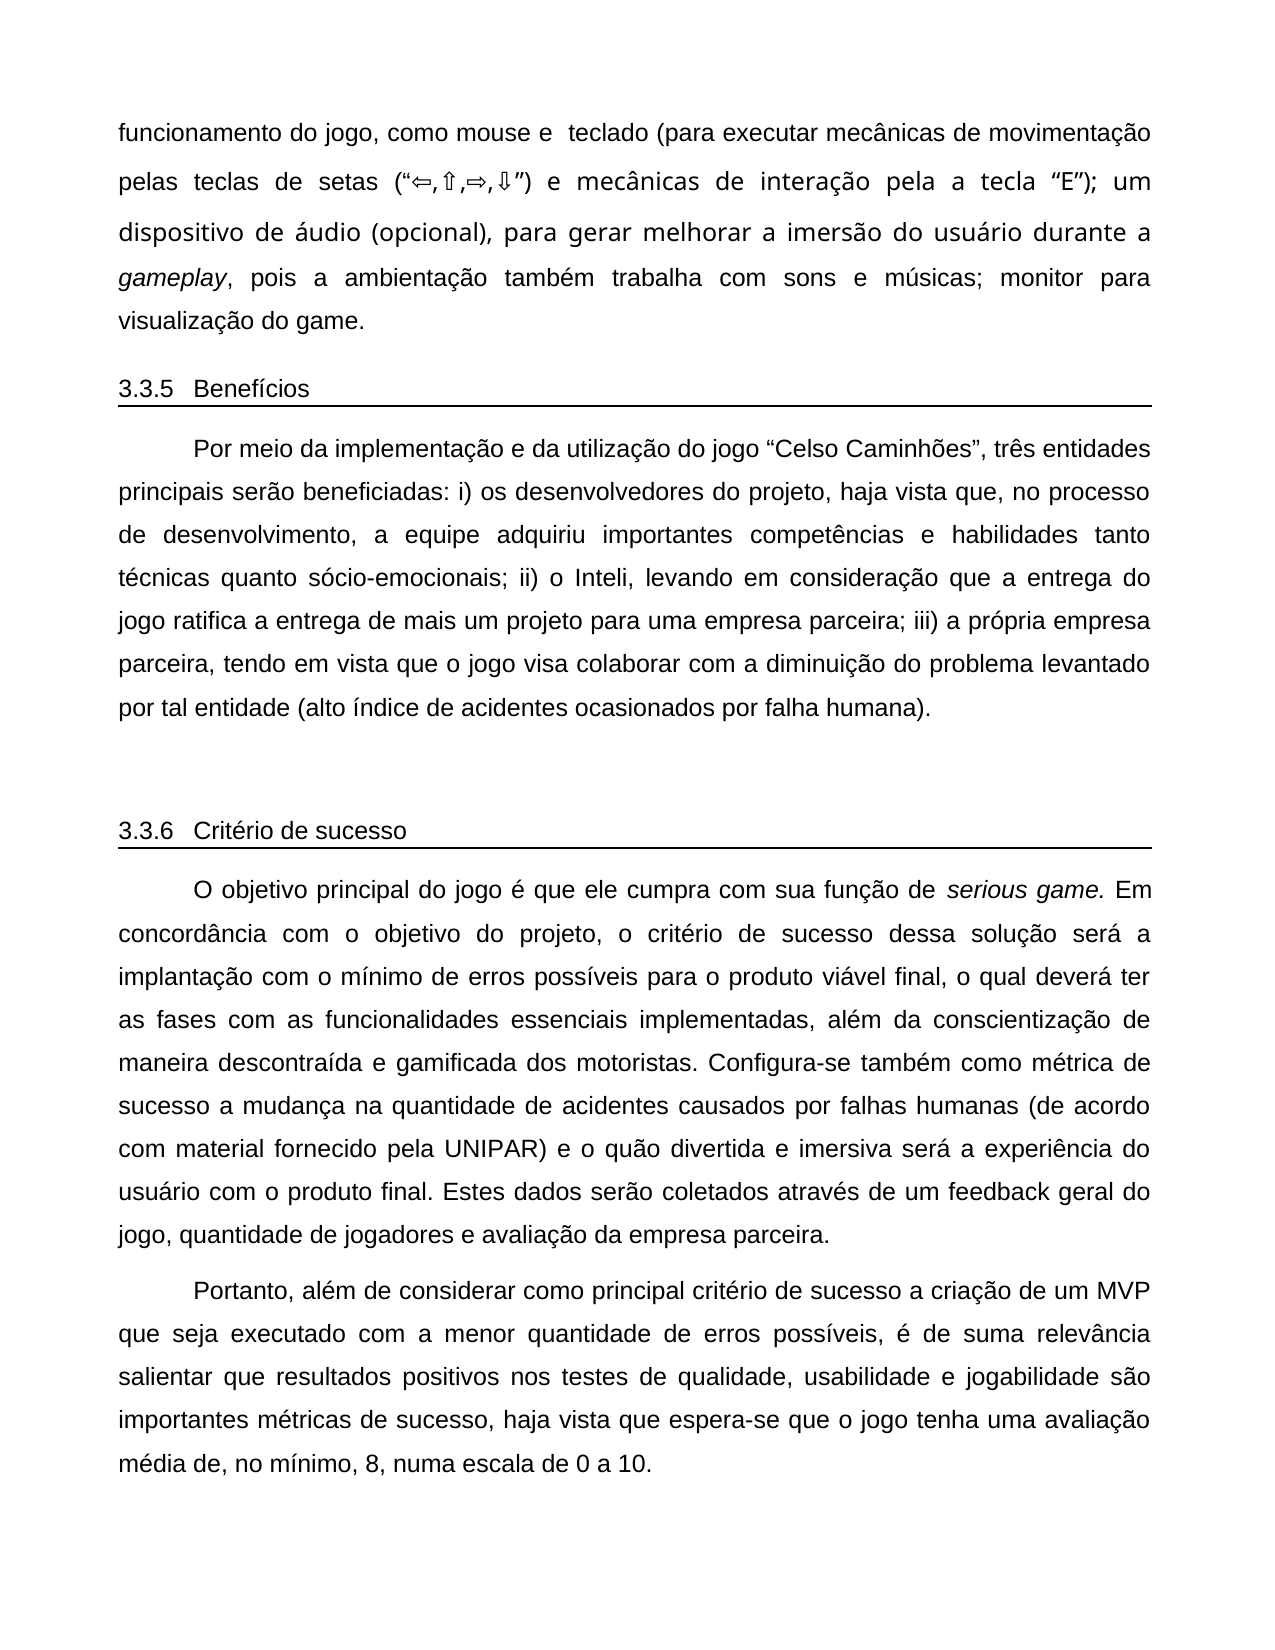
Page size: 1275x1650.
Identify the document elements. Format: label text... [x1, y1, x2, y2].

text Portanto, além de considerar como principal critério de sucesso a criação de um MVP que seja executado com a menor quantidade de erros possíveis, é de suma relevância salientar que resultados positivos nos testes de qualidade, usabilidade e jogabilidade são importantes métricas de sucesso, haja vista que espera-se que o jogo tenha uma avaliação média de, no mínimo, 8, numa escala de 0 a 10. [118, 1276, 1152, 1477]
subtitle Critério de sucesso [118, 816, 1152, 847]
subtitle Benefícios [118, 374, 1152, 405]
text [118, 118, 1152, 335]
text O objetivo principal do jogo é que ele cumpra com sua função de serious game. Em concordância com o objetivo do projeto, o critério de sucesso dessa solução será a implantação com o mínimo de erros possíveis para o produto viável final, o qual deverá ter as fases com as funcionalidades essenciais implementadas, além da conscientização de maneira descontraída e gamificada dos motoristas. Configura-se também como métrica de sucesso a mudança na quantidade de acidentes causados por falhas humanas (de acordo com material fornecido pela UNIPAR) e o quão divertida e imersiva será a experiência do usuário com o produto final. Estes dados serão coletados através de um feedback geral do jogo, quantidade de jogadores e avaliação da empresa parceira. [118, 876, 1152, 1249]
text Por meio da implementação e da utilização do jogo “Celso Caminhões”, três entidades principais serão beneficiadas: i) os desenvolvedores do projeto, haja vista que, no processo de desenvolvimento, a equipe adquiriu importantes competências e habilidades tanto técnicas quanto sócio-emocionais; ii) o Inteli, levando em consideração que a entrega do jogo ratifica a entrega de mais um projeto para uma empresa parceira; iii) a própria empresa parceira, tendo em vista que o jogo visa colaborar com a diminuição do problema levantado por tal entidade (alto índice de acidentes ocasionados por falha humana). [118, 434, 1152, 721]
